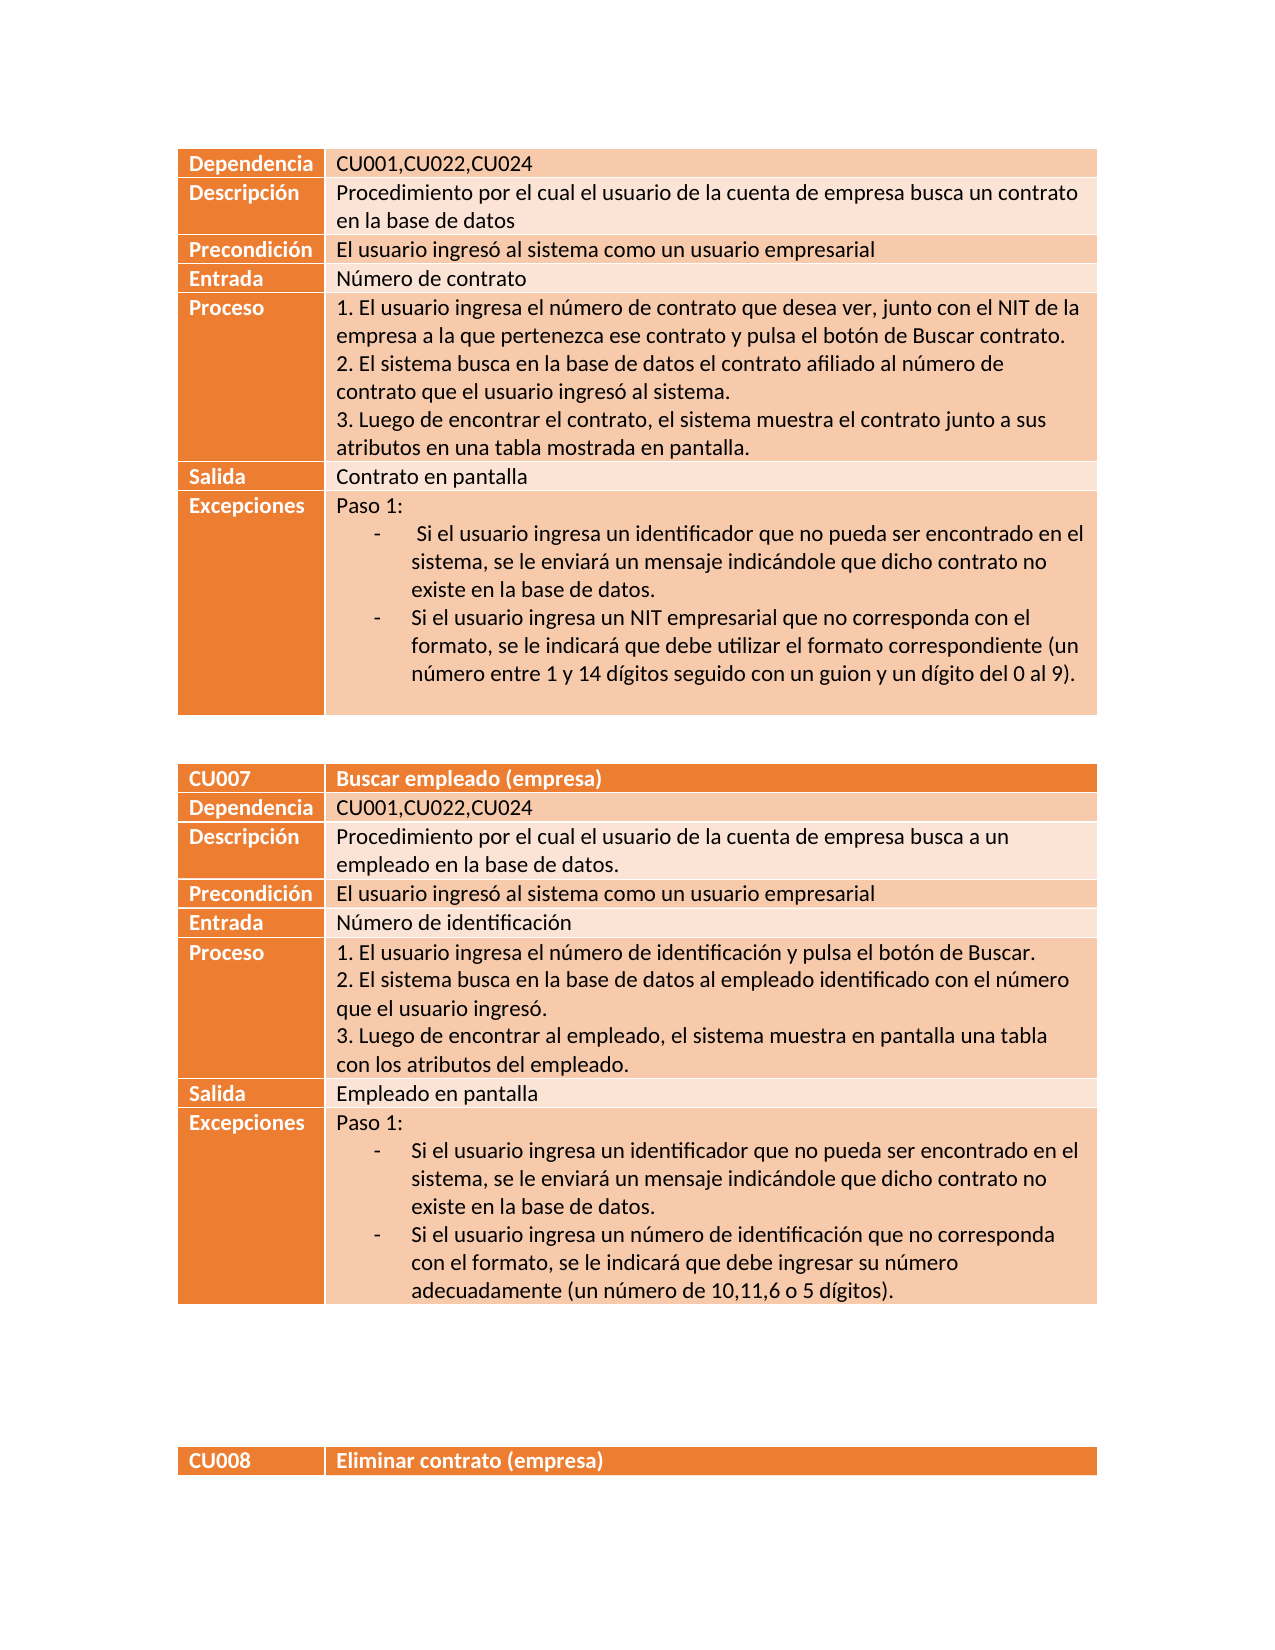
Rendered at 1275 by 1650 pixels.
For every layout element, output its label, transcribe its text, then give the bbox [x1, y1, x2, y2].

table_cell Contrato en pantalla [326, 462, 1097, 490]
table_cell Salida [178, 462, 324, 490]
table_cell Excepciones [178, 1108, 324, 1304]
table_cell Dependencia [178, 149, 324, 177]
table_cell Entrada [178, 264, 324, 292]
table_cell Paso 1: Si el usuario ingresa un identificador que no pueda ser encontrado en el sistema, se le enviará un mensaje indicándole que dicho contrato no existe en la base de datos. Si el usuario ingresa un número de identificación que no corresponda con el formato, se le indicará que debe ingresar su número adecuadamente (un número de 10,11,6 o 5 dígitos). [326, 1108, 1097, 1304]
table_cell Empleado en pantalla [326, 1079, 1097, 1107]
table_cell Salida [178, 1079, 324, 1107]
table_cell Descripción [178, 178, 324, 234]
table_header CU008 [178, 1447, 324, 1475]
table_cell Descripción [178, 823, 324, 878]
table_cell Paso 1: Si el usuario ingresa un identificador que no pueda ser encontrado en el sistema, se le enviará un mensaje indicándole que dicho contrato no existe en la base de datos. Si el usuario ingresa un NIT empresarial que no corresponda con el formato, se le indicará que debe utilizar el formato correspondiente (un número entre 1 y 14 dígitos seguido con un guion y un dígito del 0 al 9). [326, 491, 1097, 715]
table_cell Entrada [178, 909, 324, 937]
table_cell Proceso [178, 293, 324, 461]
table_header Buscar empleado (empresa) [326, 764, 1097, 792]
table_cell Excepciones [178, 491, 324, 715]
table_cell Precondición [178, 880, 324, 907]
table_cell 1. El usuario ingresa el número de identificación y pulsa el botón de Buscar. 2. El sistema busca en la base de datos al empleado identificado con el número que el usuario ingresó. 3. Luego de encontrar al empleado, el sistema muestra en pantalla una tabla con los atributos del empleado. [326, 938, 1097, 1078]
table_cell Procedimiento por el cual el usuario de la cuenta de empresa busca a un empleado en la base de datos. [326, 823, 1097, 878]
table_cell CU001,CU022,CU024 [326, 149, 1097, 177]
table_cell CU001,CU022,CU024 [326, 793, 1097, 821]
table_cell Procedimiento por el cual el usuario de la cuenta de empresa busca un contrato en la base de datos [326, 178, 1097, 234]
table_cell Precondición [178, 235, 324, 263]
table_cell Número de identificación [326, 909, 1097, 937]
table_cell El usuario ingresó al sistema como un usuario empresarial [326, 880, 1097, 907]
table_header CU007 [178, 764, 324, 792]
table_cell El usuario ingresó al sistema como un usuario empresarial [326, 235, 1097, 263]
table_header Eliminar contrato (empresa) [326, 1447, 1097, 1475]
table_cell 1. El usuario ingresa el número de contrato que desea ver, junto con el NIT de la empresa a la que pertenezca ese contrato y pulsa el botón de Buscar contrato. 2. El sistema busca en la base de datos el contrato afiliado al número de contrato que el usuario ingresó al sistema. 3. Luego de encontrar el contrato, el sistema muestra el contrato junto a sus atributos en una tabla mostrada en pantalla. [326, 293, 1097, 461]
table_cell Número de contrato [326, 264, 1097, 292]
table_cell Proceso [178, 938, 324, 1078]
table_cell Dependencia [178, 793, 324, 821]
